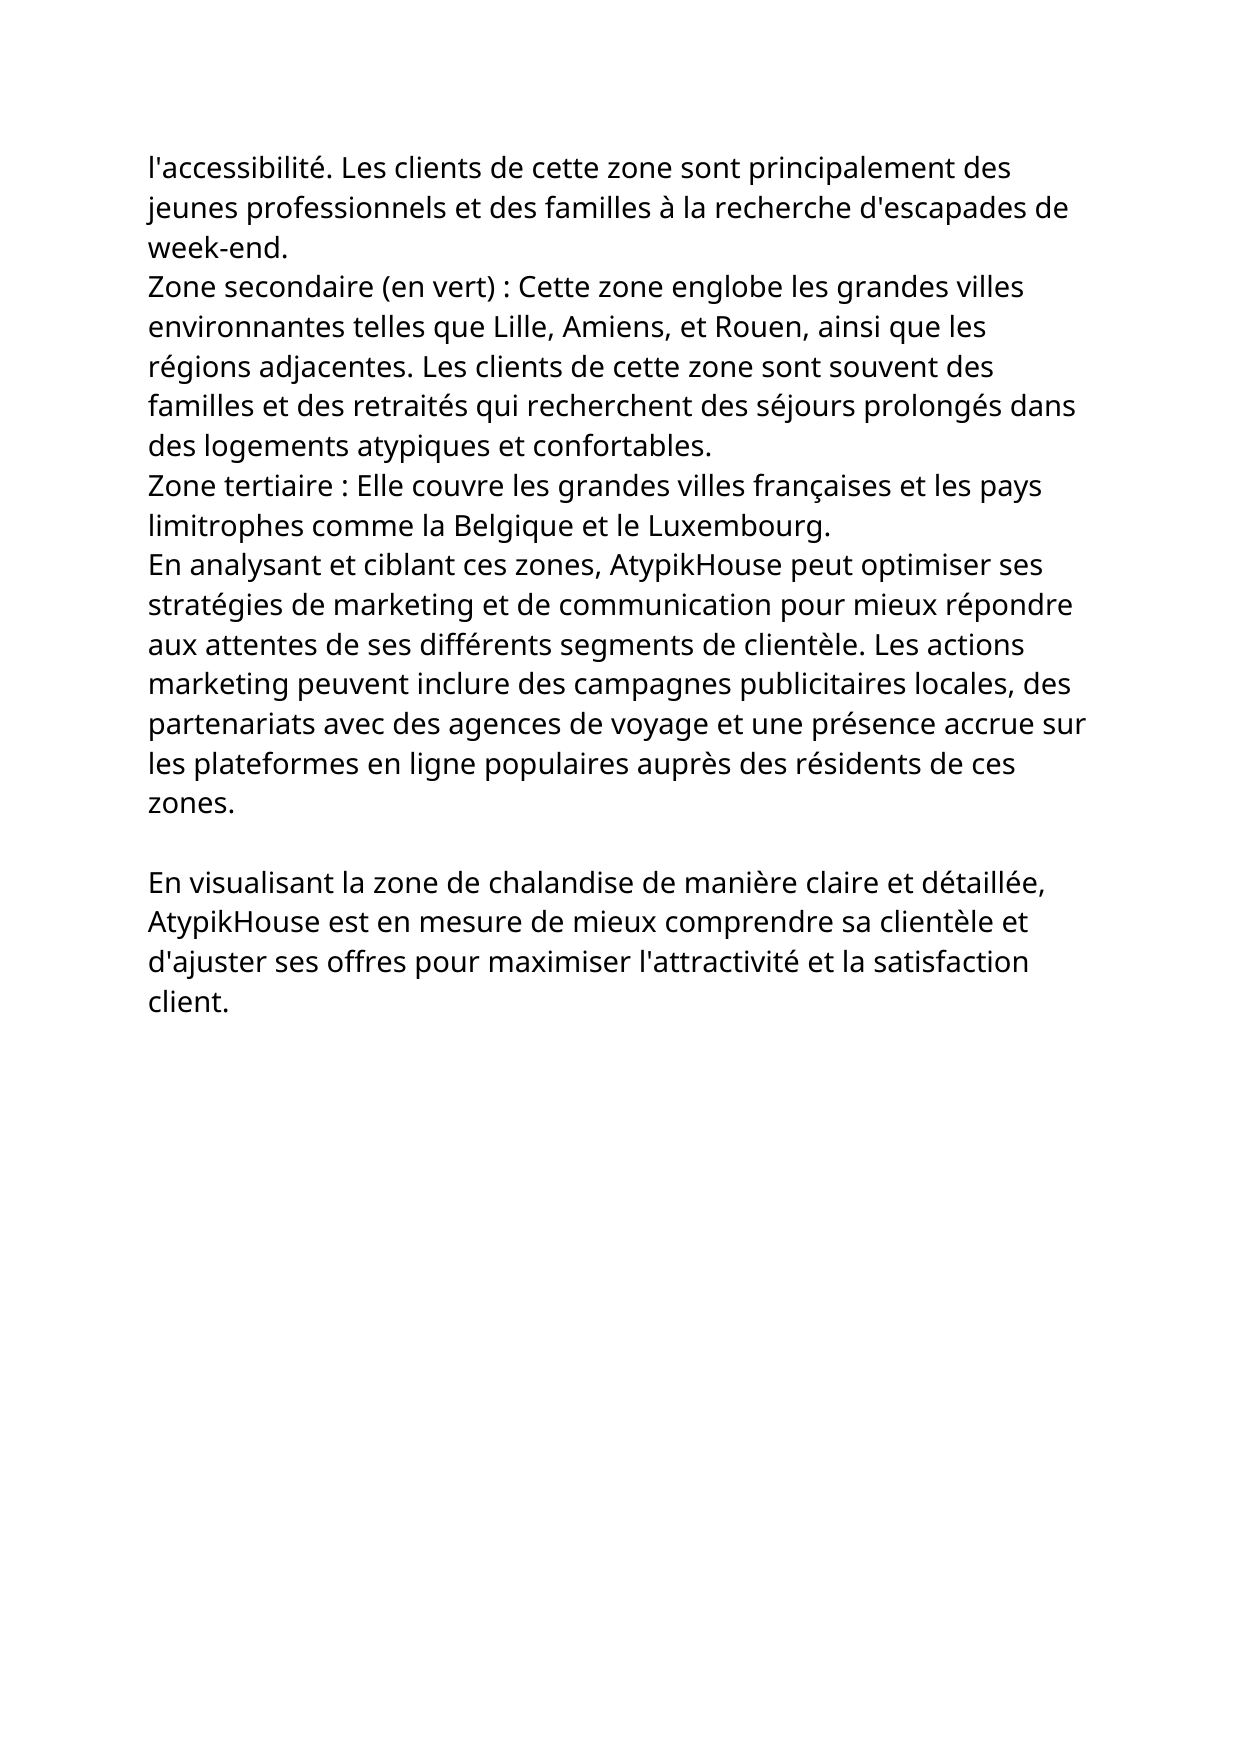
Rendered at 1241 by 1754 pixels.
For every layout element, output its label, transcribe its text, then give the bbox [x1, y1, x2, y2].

text Zone secondaire (en vert) : Cette zone englobe les grandes villes environnantes telles que Lille, Amiens, et Rouen, ainsi que les régions adjacentes. Les clients de cette zone sont souvent des familles et des retraités qui recherchent des séjours prolongés dans des logements atypiques et confortables. [148, 267, 1093, 465]
text En visualisant la zone de chalandise de manière claire et détaillée, AtypikHouse est en mesure de mieux comprendre sa clientèle et d'ajuster ses offres pour maximiser l'attractivité et la satisfaction client. [148, 862, 1093, 1021]
text En analysant et ciblant ces zones, AtypikHouse peut optimiser ses stratégies de marketing et de communication pour mieux répondre aux attentes de ses différents segments de clientèle. Les actions marketing peuvent inclure des campagnes publicitaires locales, des partenariats avec des agences de voyage et une présence accrue sur les plateformes en ligne populaires auprès des résidents de ces zones. [148, 544, 1093, 822]
text Zone tertiaire : Elle couvre les grandes villes françaises et les pays limitrophes comme la Belgique et le Luxembourg. [148, 465, 1093, 544]
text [148, 148, 1093, 267]
